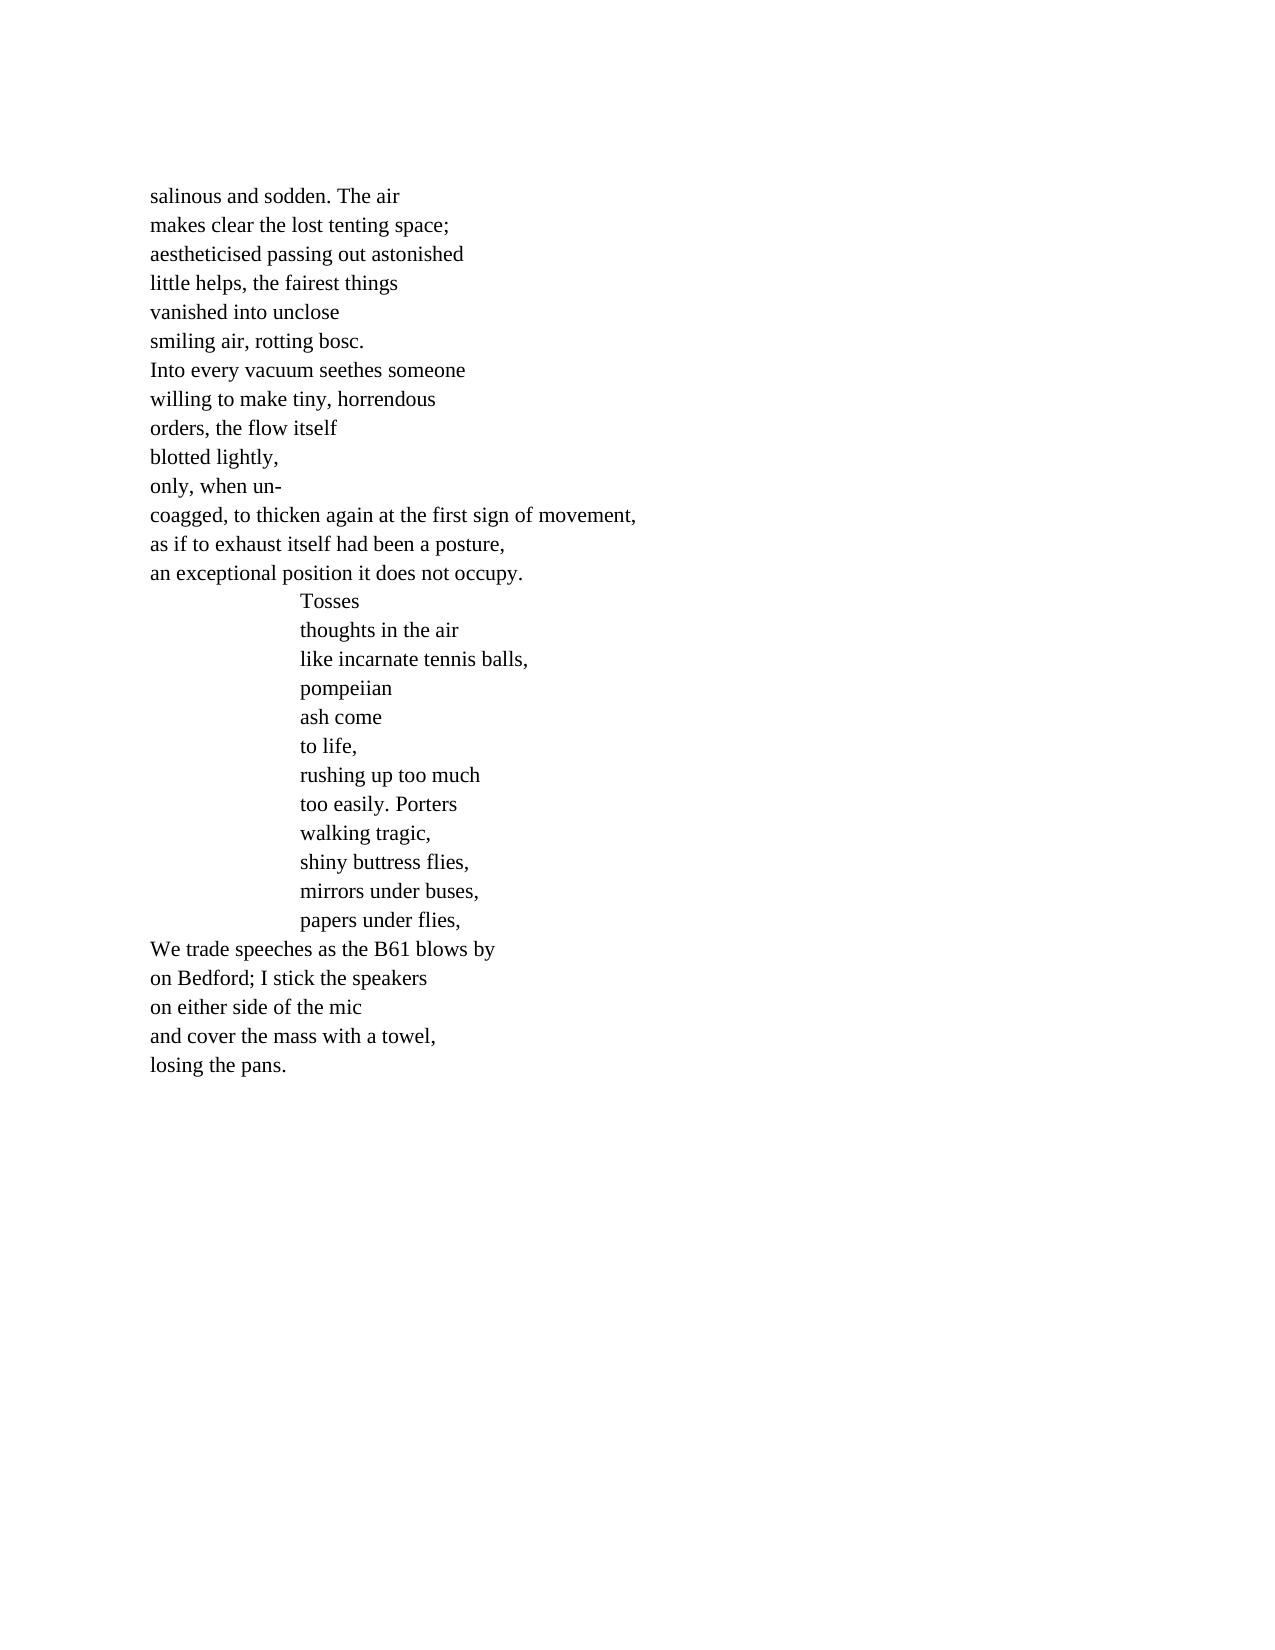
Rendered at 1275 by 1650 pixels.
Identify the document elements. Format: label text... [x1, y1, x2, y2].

text smiling air, rotting bosc. [150, 328, 1275, 353]
text little helps, the fairest things [150, 270, 1275, 295]
text rushing up too much [225, 762, 1275, 787]
text vanished into unclose [150, 299, 1275, 324]
text on Bedford; I stick the speakers [150, 965, 1275, 990]
text an exceptional position it does not occupy. [150, 559, 1275, 585]
text only, when un- [150, 473, 1275, 498]
text Into every vacuum seethes someone [150, 357, 1275, 382]
text and cover the mass with a towel, [150, 1023, 1275, 1048]
text walking tragic, [225, 820, 1275, 845]
text like incarnate tennis balls, [225, 646, 1275, 672]
text on either side of the mic [150, 994, 1275, 1019]
text losing the pans. [150, 1052, 1125, 1077]
text We trade speeches as the B61 blows by [150, 936, 1275, 961]
text pompeiian [225, 675, 1275, 701]
text ash come [225, 704, 1275, 729]
text aestheticised passing out astonished [150, 241, 1275, 266]
text mirrors under buses, [225, 878, 1275, 903]
text Tosses [225, 588, 1275, 614]
text orders, the flow itself [150, 415, 1275, 440]
text coagged, to thicken again at the first sign of movement, [150, 502, 1275, 527]
text thoughts in the air [225, 617, 1275, 643]
text as if to exhaust itself had been a posture, [150, 531, 1275, 556]
text willing to make tiny, horrendous [150, 386, 1275, 411]
text shiny buttress flies, [225, 849, 1275, 874]
text salinous and sodden. The air [150, 183, 1275, 208]
text too easily. Porters [225, 791, 1275, 816]
text makes clear the lost tenting space; [150, 212, 1275, 237]
text blotted lightly, [150, 444, 1275, 469]
text to life, [225, 733, 1275, 758]
text papers under flies, [225, 907, 1275, 932]
